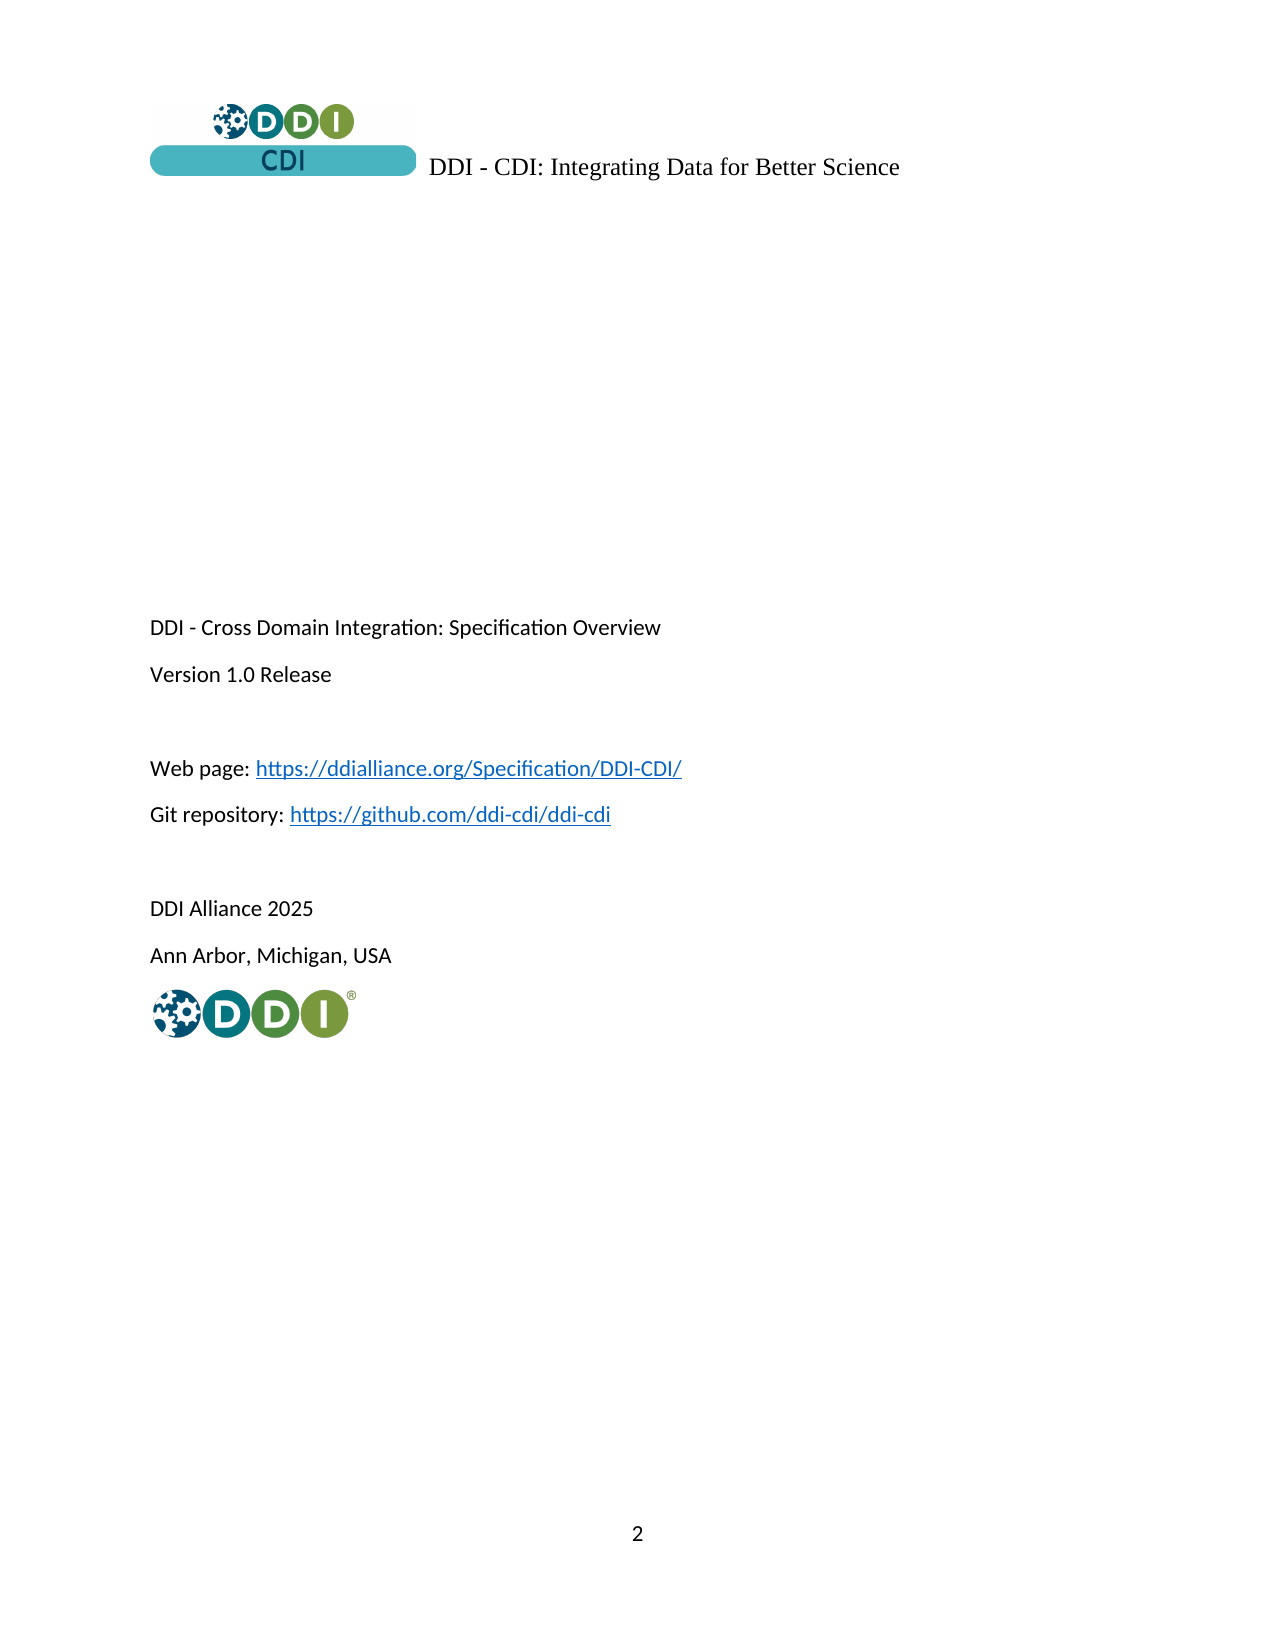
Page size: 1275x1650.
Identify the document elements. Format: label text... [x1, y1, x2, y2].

text Version 1.0 Release [150, 660, 1125, 688]
text Web page: https://ddialliance.org/Specification/DDI-CDI/ [150, 754, 1125, 782]
text Ann Arbor, Michigan, USA [150, 941, 1125, 969]
picture [150, 988, 357, 1039]
text DDI Alliance 2025 [150, 894, 1125, 922]
text DDI - Cross Domain Integration: Specification Overview [150, 613, 1125, 641]
text Git repository: https://github.com/ddi-cdi/ddi-cdi [150, 801, 1125, 829]
picture [150, 104, 417, 176]
